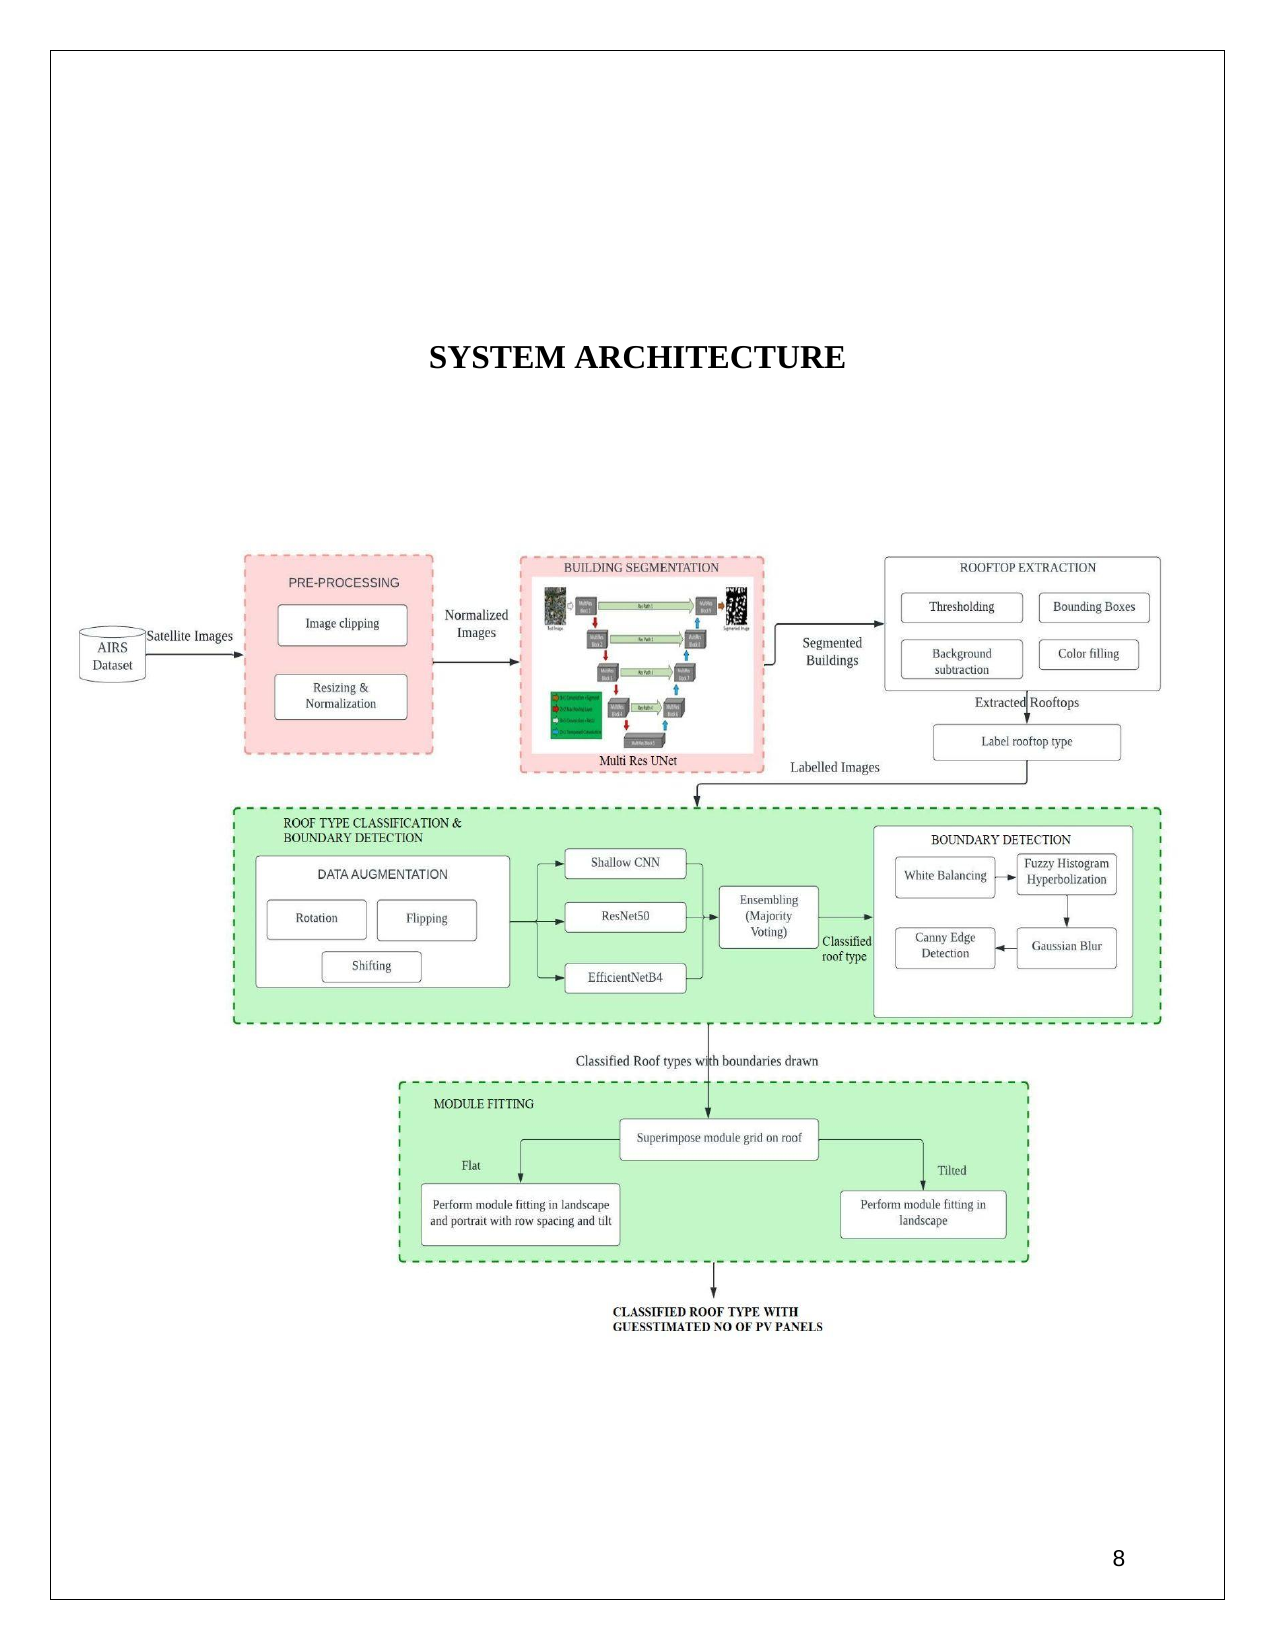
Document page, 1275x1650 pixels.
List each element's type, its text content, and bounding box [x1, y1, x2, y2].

picture [57, 531, 1187, 1452]
text SYSTEM ARCHITECTURE [150, 338, 1125, 376]
